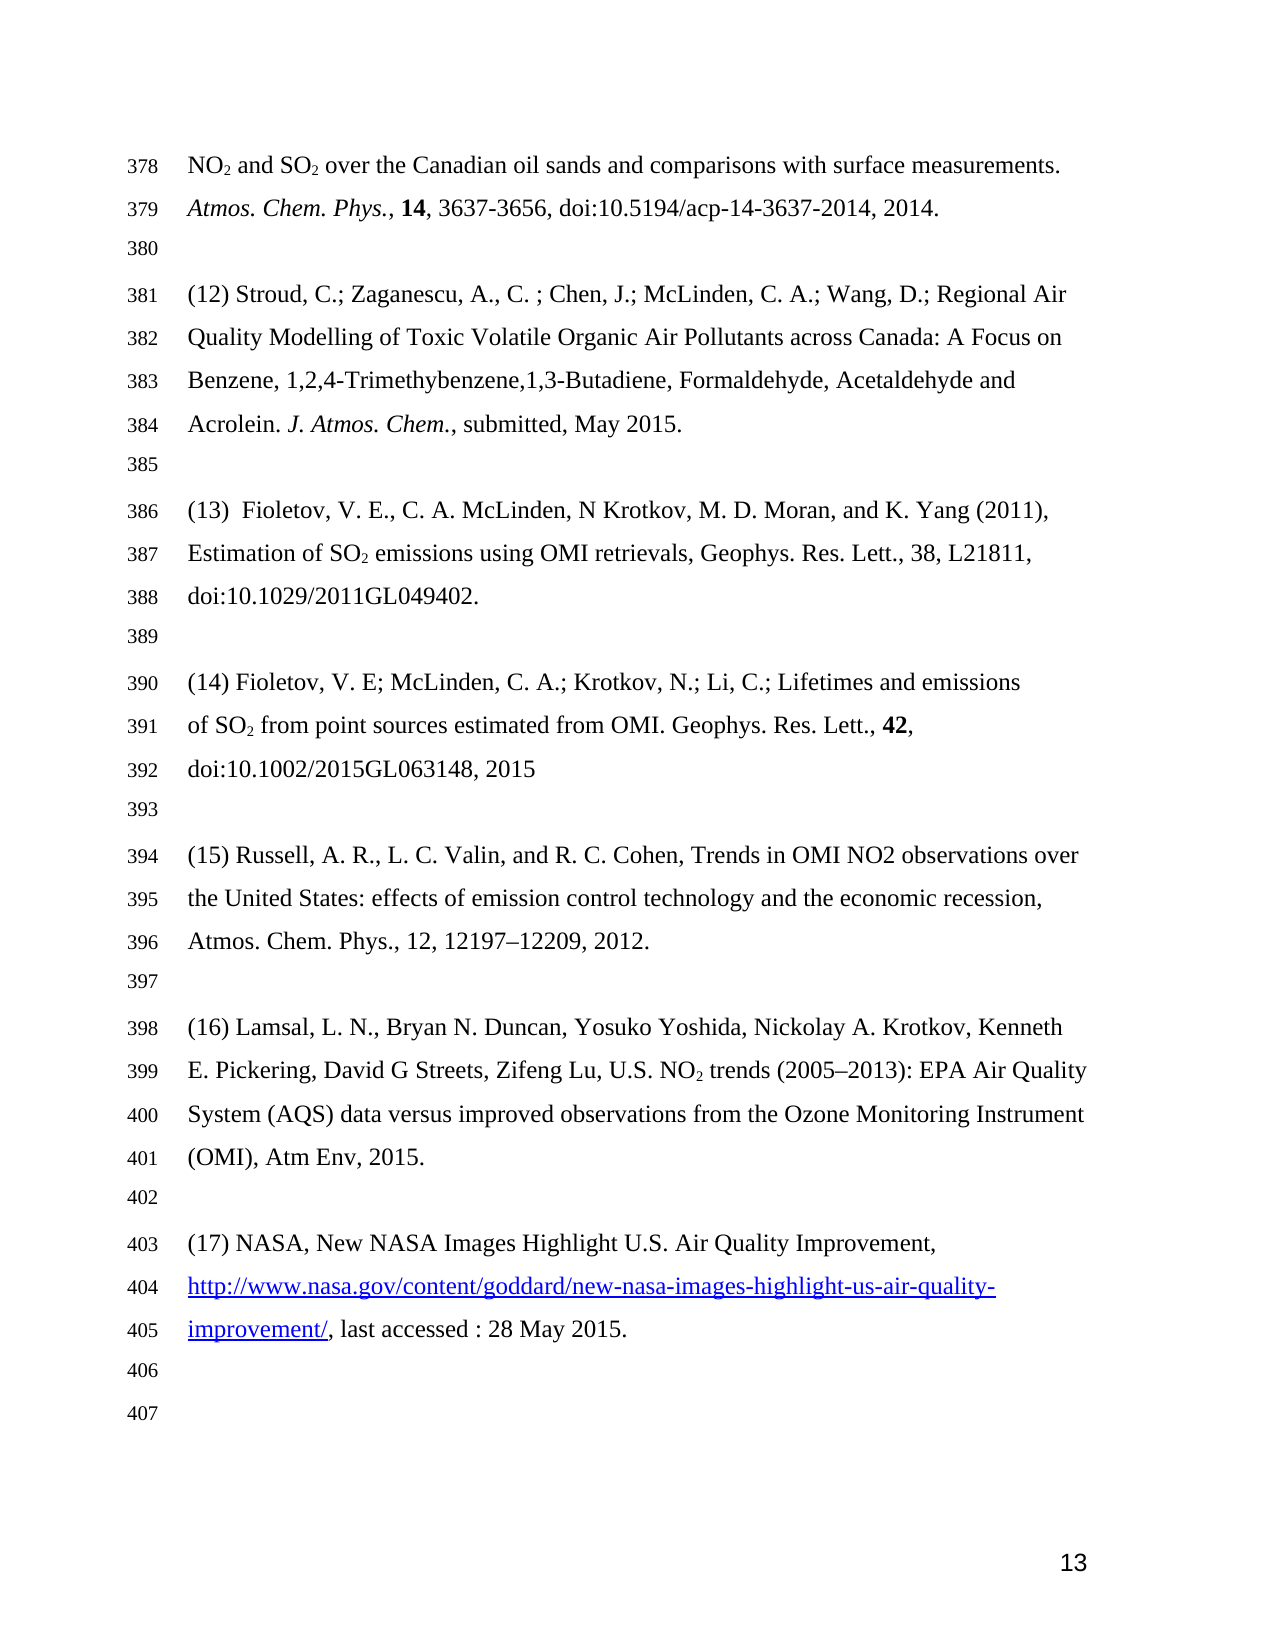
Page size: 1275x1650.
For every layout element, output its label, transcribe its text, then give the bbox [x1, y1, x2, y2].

text (16) Lamsal, L. N., Bryan N. Duncan, Yosuko Yoshida, Nickolay A. Krotkov, Kenneth E. Pickering, David G Streets, Zifeng Lu, U.S. NO2 trends (2005–2013): EPA Air Quality System (AQS) data versus improved observations from the Ozone Monitoring Instrument (OMI), Atm Env, 2015. [187, 1012, 1087, 1171]
text of SO2 from point sources estimated from OMI. Geophys. Res. Lett., 42, [187, 711, 1087, 739]
text (14) Fioletov, V. E; McLinden, C. A.; Krotkov, N.; Li, C.; Lifetimes and emissions [187, 667, 1087, 696]
text (15) Russell, A. R., L. C. Valin, and R. C. Cohen, Trends in OMI NO2 observations over the United States: effects of emission control technology and the economic recession, Atmos. Chem. Phys., 12, 12197–12209, 2012. [187, 840, 1087, 955]
text (17) NASA, New NASA Images Highlight U.S. Air Quality Improvement, http://www.nasa.gov/content/goddard/new-nasa-images-highlight-us-air-quality-improvement/, last accessed : 28 May 2015. [187, 1228, 1087, 1343]
text (13) Fioletov, V. E., C. A. McLinden, N Krotkov, M. D. Moran, and K. Yang (2011), Estimation of SO2 emissions using OMI retrievals, Geophys. Res. Lett., 38, L21811, doi:10.1029/2011GL049402. [187, 495, 1087, 610]
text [187, 150, 1087, 222]
text doi:10.1002/2015GL063148, 2015 [187, 754, 1087, 782]
text (12) Stroud, C.; Zaganescu, A., C. ; Chen, J.; McLinden, C. A.; Wang, D.; Regional Air Quality Modelling of Toxic Volatile Organic Air Pollutants across Canada: A Focus on Benzene, 1,2,4-Trimethybenzene,1,3-Butadiene, Formaldehyde, Acetaldehyde and Acrolein. J. Atmos. Chem., submitted, May 2015. [187, 279, 1087, 437]
